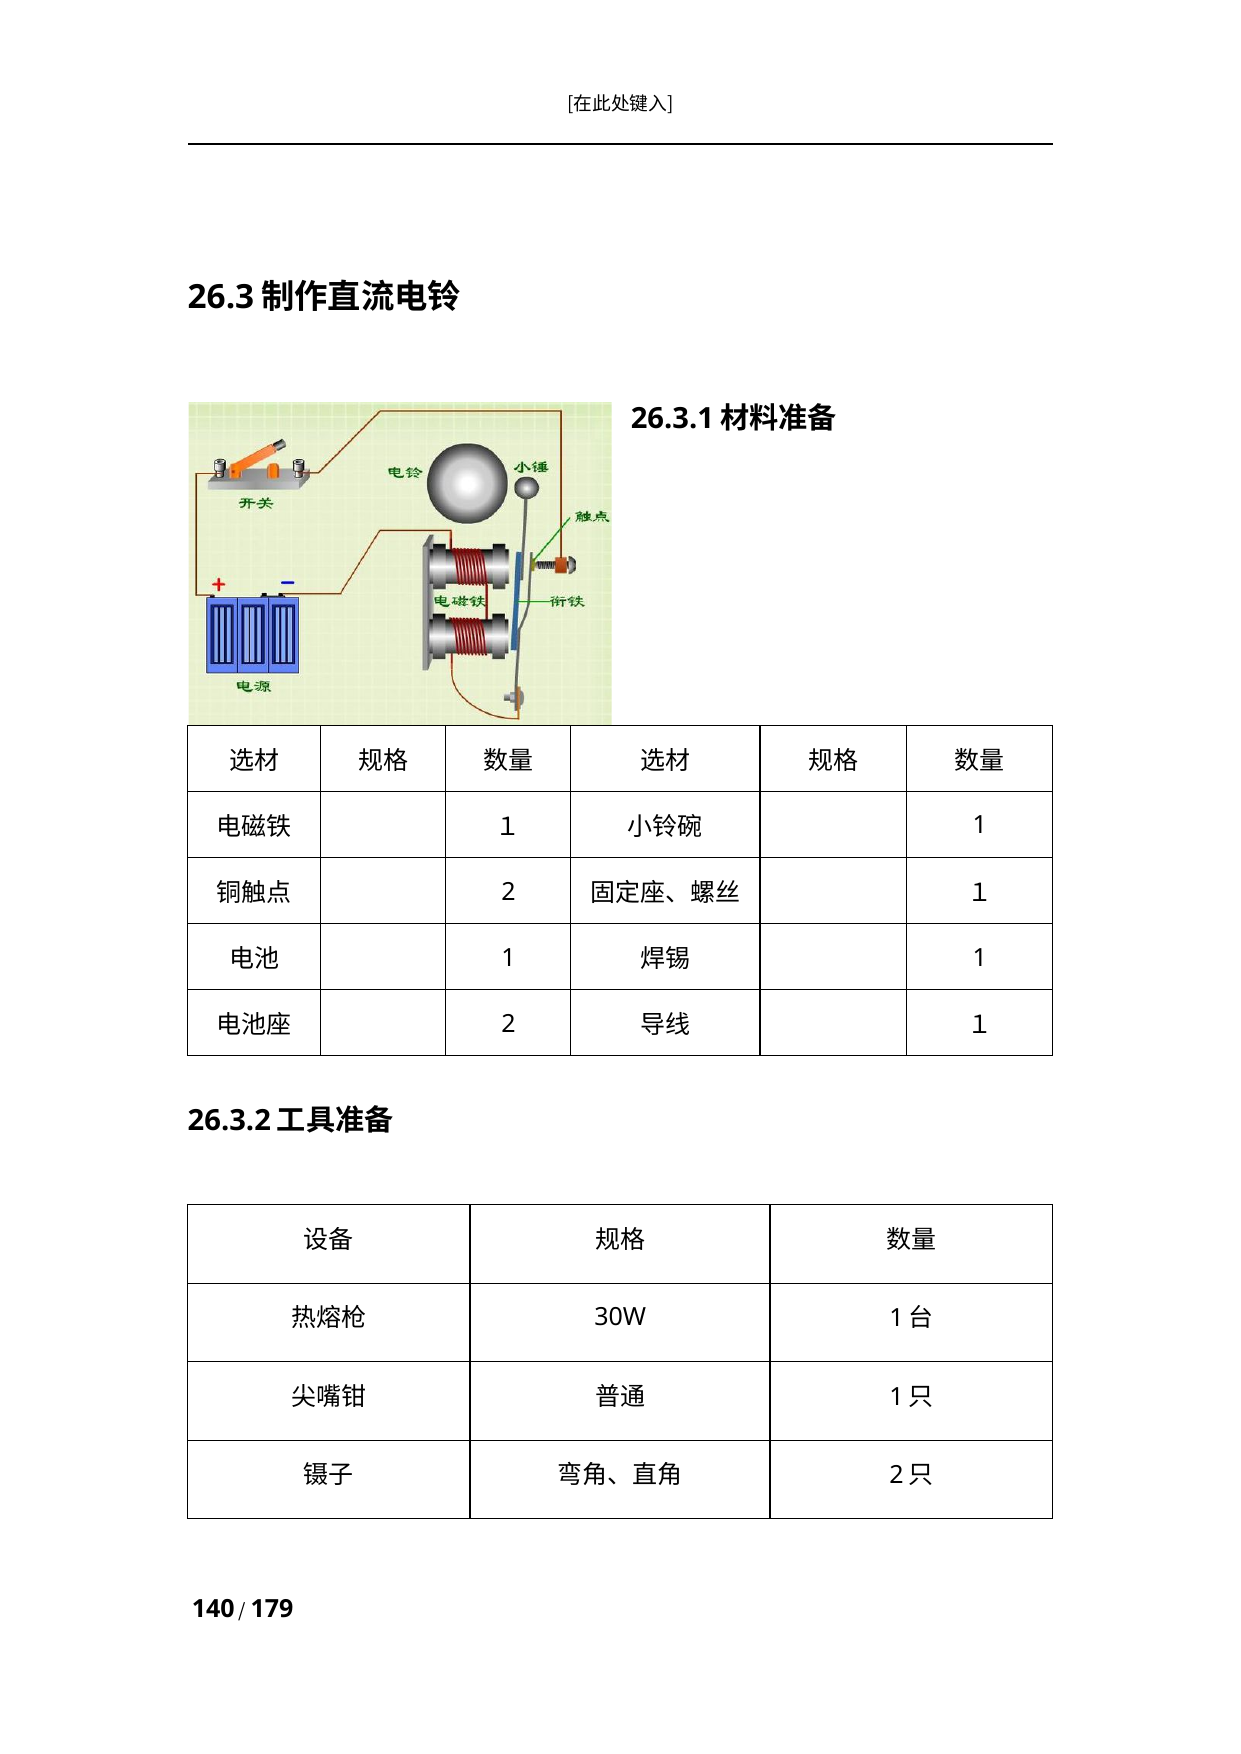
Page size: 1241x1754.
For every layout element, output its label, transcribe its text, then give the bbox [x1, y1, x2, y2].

table_cell 导线 [571, 990, 759, 1055]
subtitle 26.3.1材料准备 [187, 383, 1053, 448]
table_cell 电磁铁 [188, 792, 320, 857]
table_cell 镊子 [188, 1441, 469, 1518]
table_cell 1只 [771, 1362, 1052, 1439]
table_cell 尖嘴钳 [188, 1362, 469, 1439]
table_cell 铜触点 [188, 858, 320, 923]
table_cell １ [907, 858, 1052, 923]
table_header 规格 [761, 726, 906, 791]
table_cell [761, 990, 906, 1055]
table_cell 弯角、直角 [471, 1441, 769, 1518]
table_cell 小铃碗 [571, 792, 759, 857]
subtitle 26.3制作直流电铃 [187, 261, 1053, 326]
table_cell １ [446, 792, 570, 857]
table_cell 电池座 [188, 990, 320, 1055]
table_cell 热熔枪 [188, 1284, 469, 1361]
table_cell 固定座、螺丝 [571, 858, 759, 923]
table_cell 1台 [771, 1284, 1052, 1361]
table_header 规格 [321, 726, 445, 791]
table_header 数量 [771, 1205, 1052, 1282]
table_header 设备 [188, 1205, 469, 1282]
table_cell 焊锡 [571, 924, 759, 989]
table_cell [761, 924, 906, 989]
table_cell [321, 990, 445, 1055]
table_cell 2 [446, 990, 570, 1055]
subtitle 26.3.2工具准备 [187, 1085, 1053, 1150]
table_cell 2 [446, 858, 570, 923]
table_cell [761, 792, 906, 857]
table_cell 1 [907, 924, 1052, 989]
table_cell 1 [446, 924, 570, 989]
table_cell 普通 [471, 1362, 769, 1439]
table_header 选材 [571, 726, 759, 791]
table_header 数量 [446, 726, 570, 791]
table_cell [321, 924, 445, 989]
table_header 数量 [907, 726, 1052, 791]
table_header 选材 [188, 726, 320, 791]
table_cell 30W [471, 1284, 769, 1361]
table_cell 2只 [771, 1441, 1052, 1518]
table_header 规格 [471, 1205, 769, 1282]
table_cell １ [907, 990, 1052, 1055]
table_cell 电池 [188, 924, 320, 989]
table_cell 1 [907, 792, 1052, 857]
picture [188, 402, 612, 725]
table_cell [321, 792, 445, 857]
table_cell [321, 858, 445, 923]
table_cell [761, 858, 906, 923]
